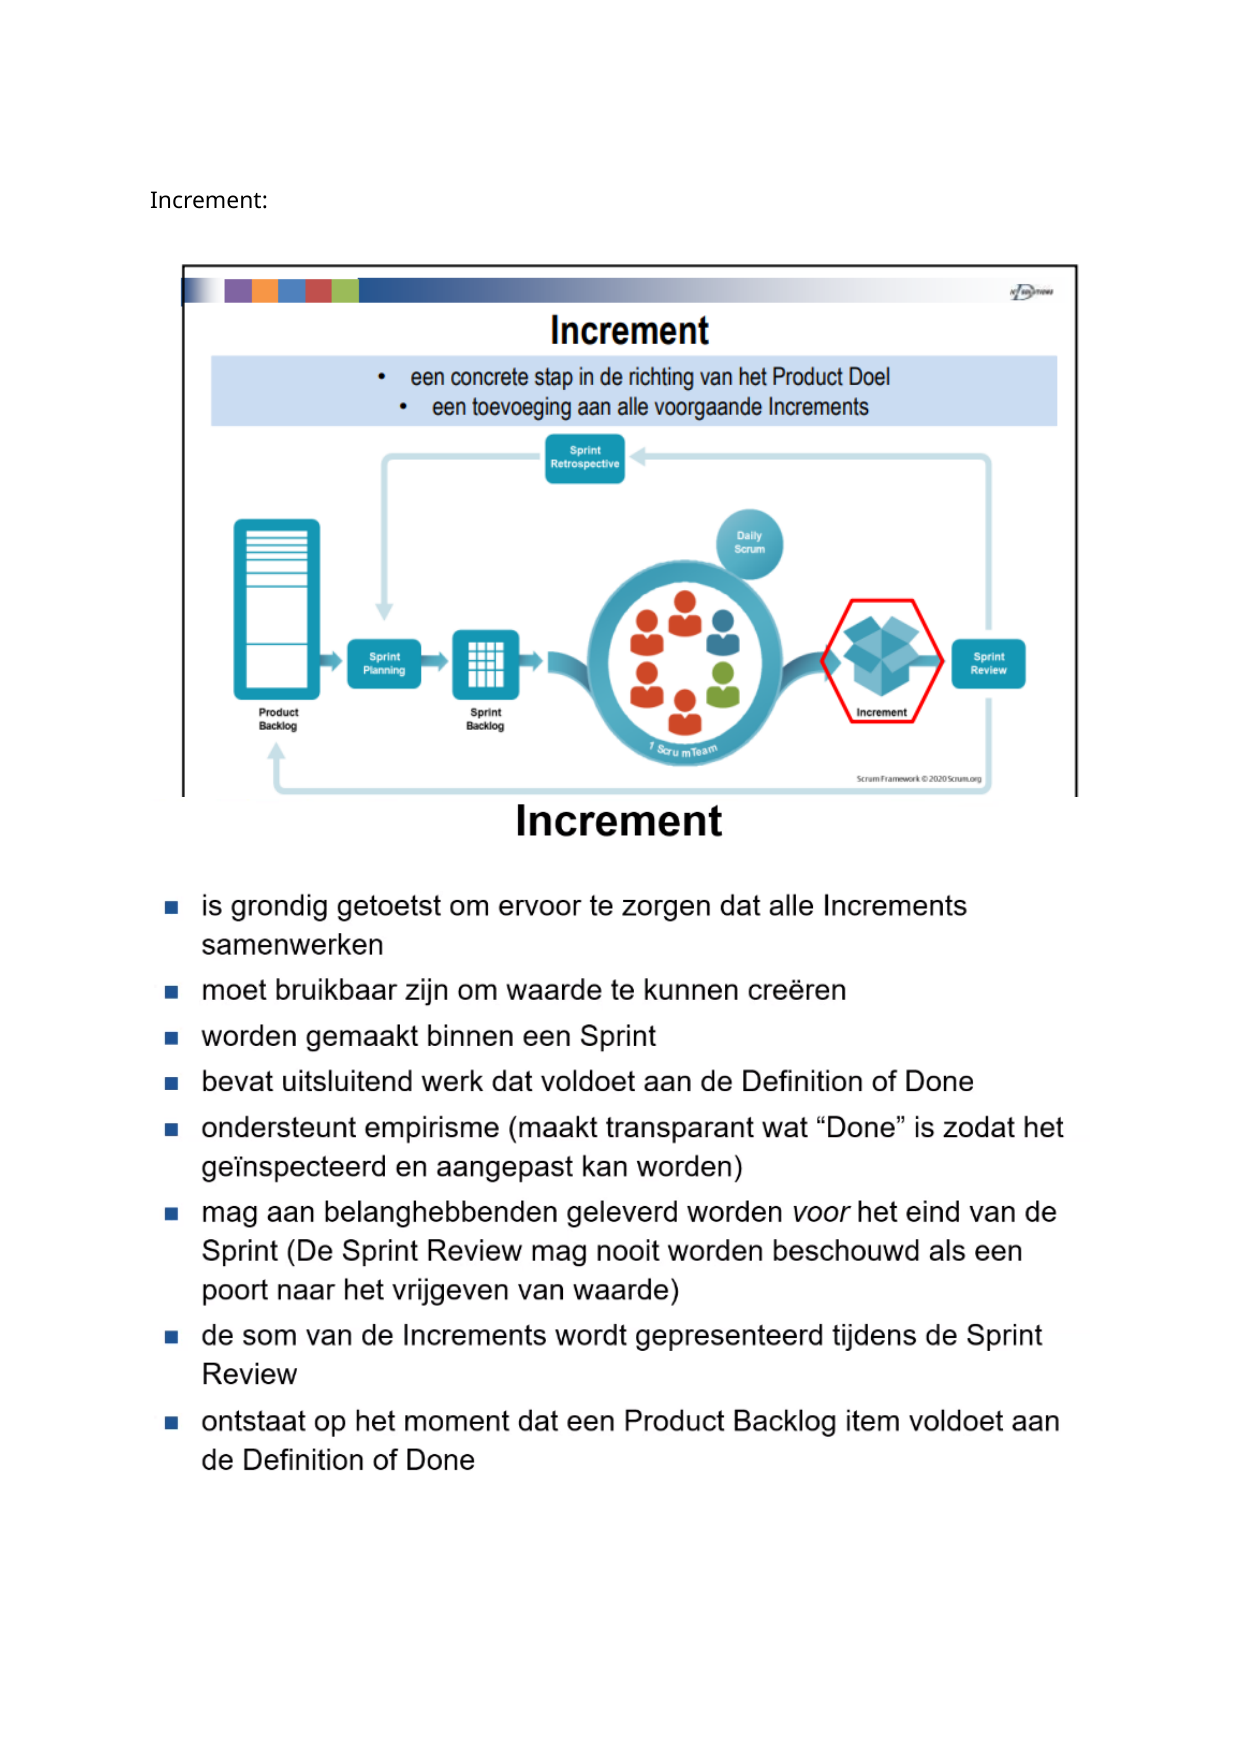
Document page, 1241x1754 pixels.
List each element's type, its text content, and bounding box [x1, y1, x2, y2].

picture [150, 217, 1091, 797]
text Increment: [150, 184, 1090, 215]
picture [150, 799, 1091, 1483]
